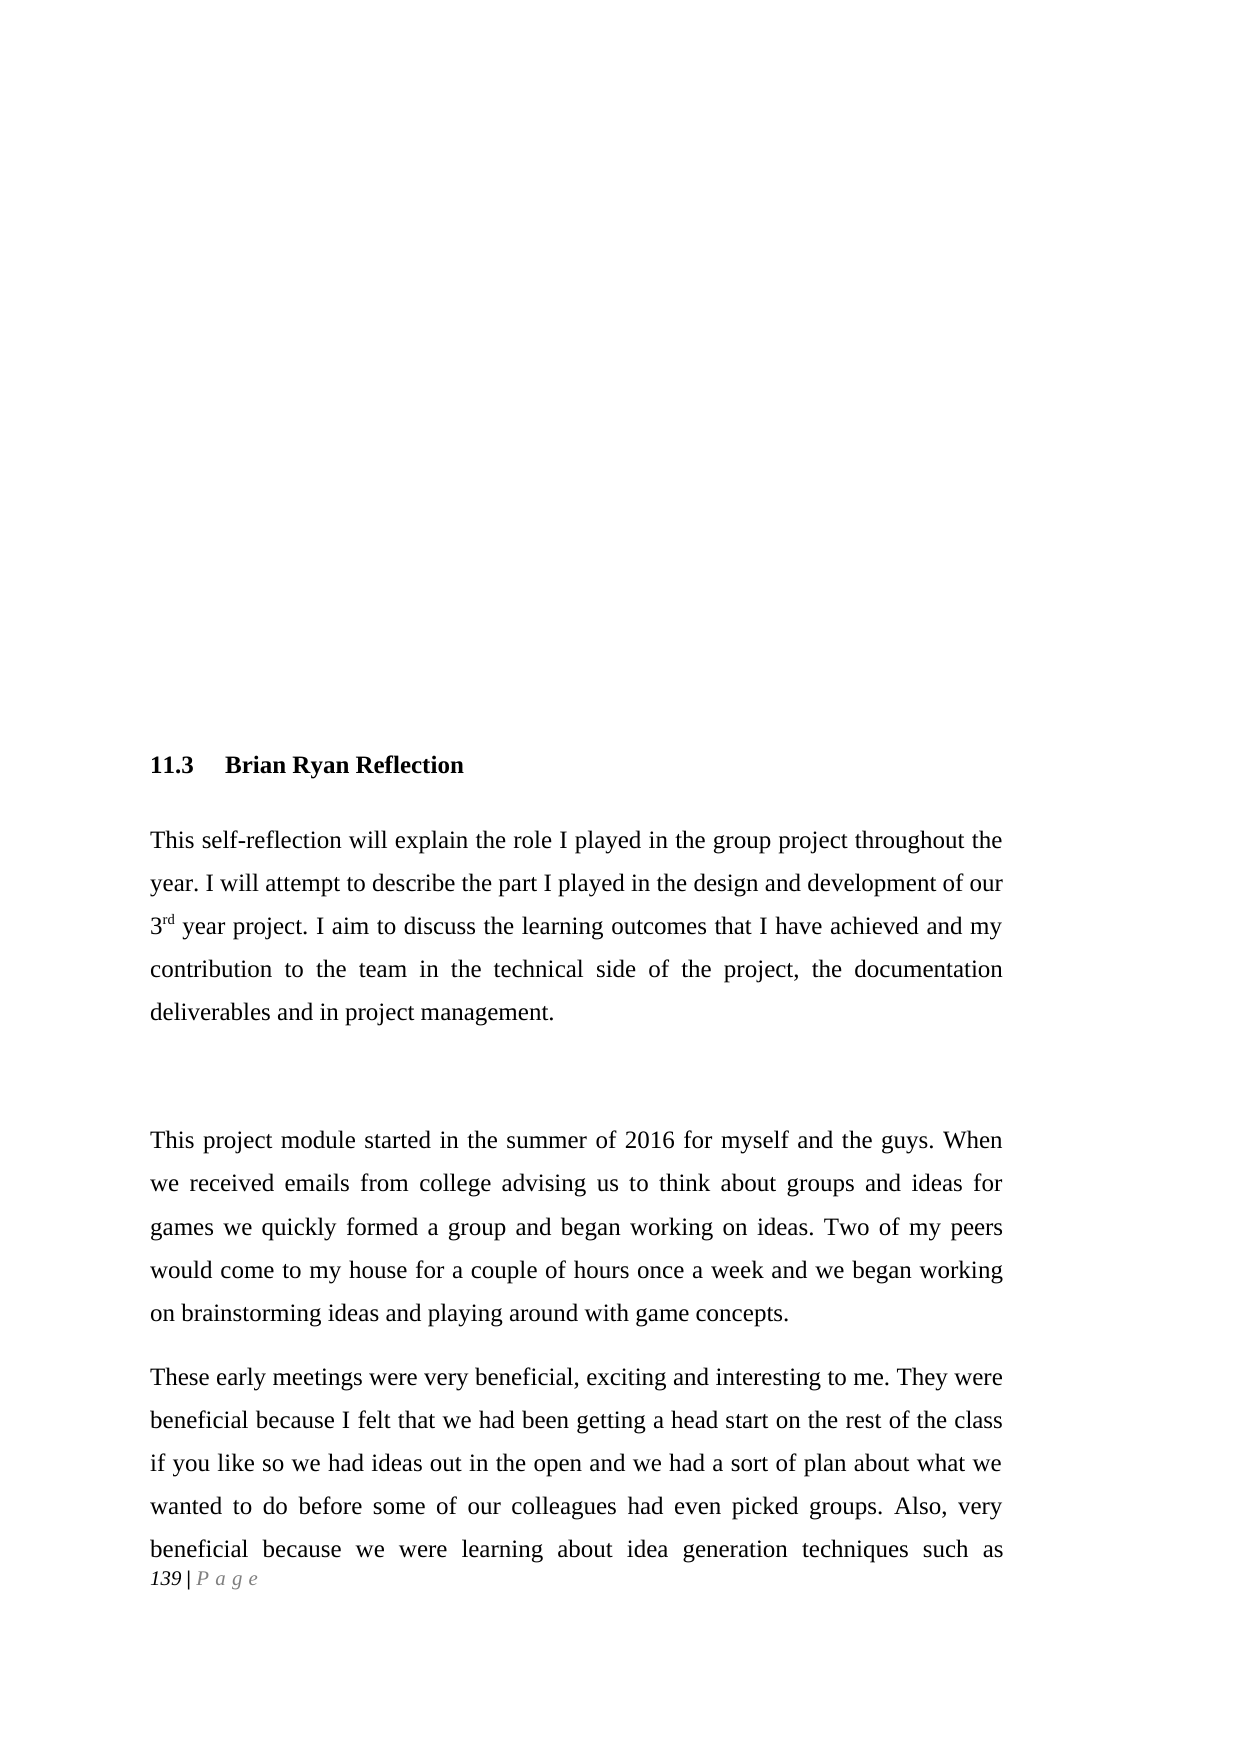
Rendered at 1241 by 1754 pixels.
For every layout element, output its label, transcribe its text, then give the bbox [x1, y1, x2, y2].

text This self-reflection will explain the role I played in the group project throughout the year. I will attempt to describe the part I played in the design and development of our 3rd year project. I aim to discuss the learning outcomes that I have achieved and my contribution to the team in the technical side of the project, the documentation deliverables and in project management. [150, 825, 1004, 1026]
subtitle Brian Ryan Reflection [150, 751, 1004, 779]
text This project module started in the summer of 2016 for myself and the guys. When we received emails from college advising us to think about groups and ideas for games we quickly formed a group and began working on ideas. Two of my peers would come to my house for a couple of hours once a week and we began working on brainstorming ideas and playing around with game concepts. [150, 1125, 1004, 1327]
